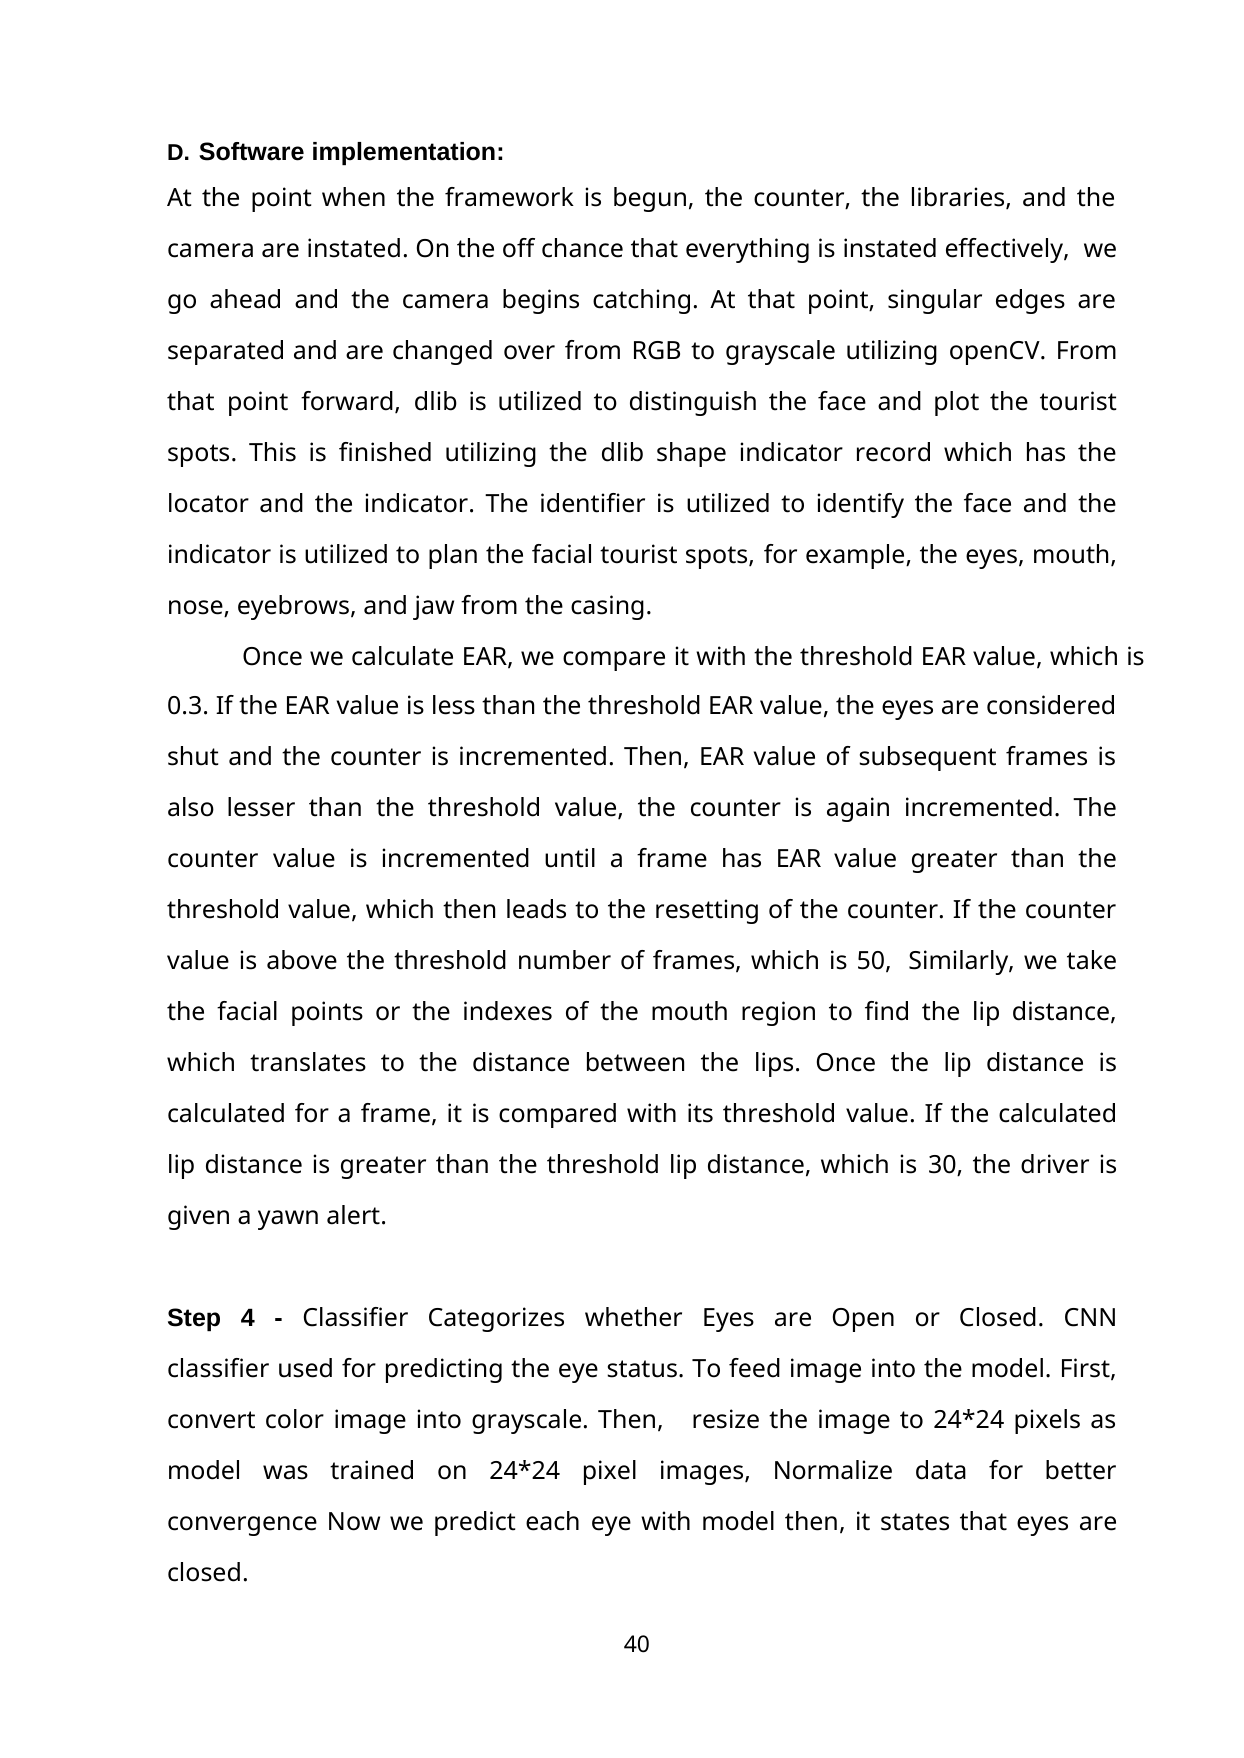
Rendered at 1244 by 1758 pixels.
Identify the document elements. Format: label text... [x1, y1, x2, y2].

text Once we calculate EAR, we compare it with the threshold EAR value, which is [242, 639, 1181, 673]
text 0.3. If the EAR value is less than the threshold EAR value, the eyes are considered shut and the counter is incremented. Then, EAR value of subsequent frames is also lesser than the threshold value, the counter is again incremented. The counter value is incremented until a frame has EAR value greater than the threshold value, which then leads to the resetting of the counter. If the counter value is above the threshold number of frames, which is 50, Similarly, we take the facial points or the indexes of the mouth region to find the lip distance, which translates to the distance between the lips. Once the lip distance is calculated for a frame, it is compared with its threshold value. If the calculated lip distance is greater than the threshold lip distance, which is 30, the driver is given a yawn alert. [167, 688, 1117, 1232]
text At the point when the framework is begun, the counter, the libraries, and the camera are instated. On the off chance that everything is instated effectively, we go ahead and the camera begins catching. At that point, singular edges are separated and are changed over from RGB to grayscale utilizing openCV. From that point forward, dlib is utilized to distinguish the face and plot the tourist spots. This is finished utilizing the dlib shape indicator record which has the locator and the indicator. The identifier is utilized to identify the face and the indicator is utilized to plan the facial tourist spots, for example, the eyes, mouth, nose, eyebrows, and jaw from the casing. [167, 179, 1117, 622]
text Step 4 - Classifier Categorizes whether Eyes are Open or Closed. CNN classifier used for predicting the eye status. To feed image into the model. First, convert color image into grayscale. Then, resize the image to 24*24 pixels as model was trained on 24*24 pixel images, Normalize data for better convergence Now we predict each eye with model then, it states that eyes are closed. [167, 1300, 1117, 1589]
subtitle Software implementation: [167, 137, 1181, 165]
